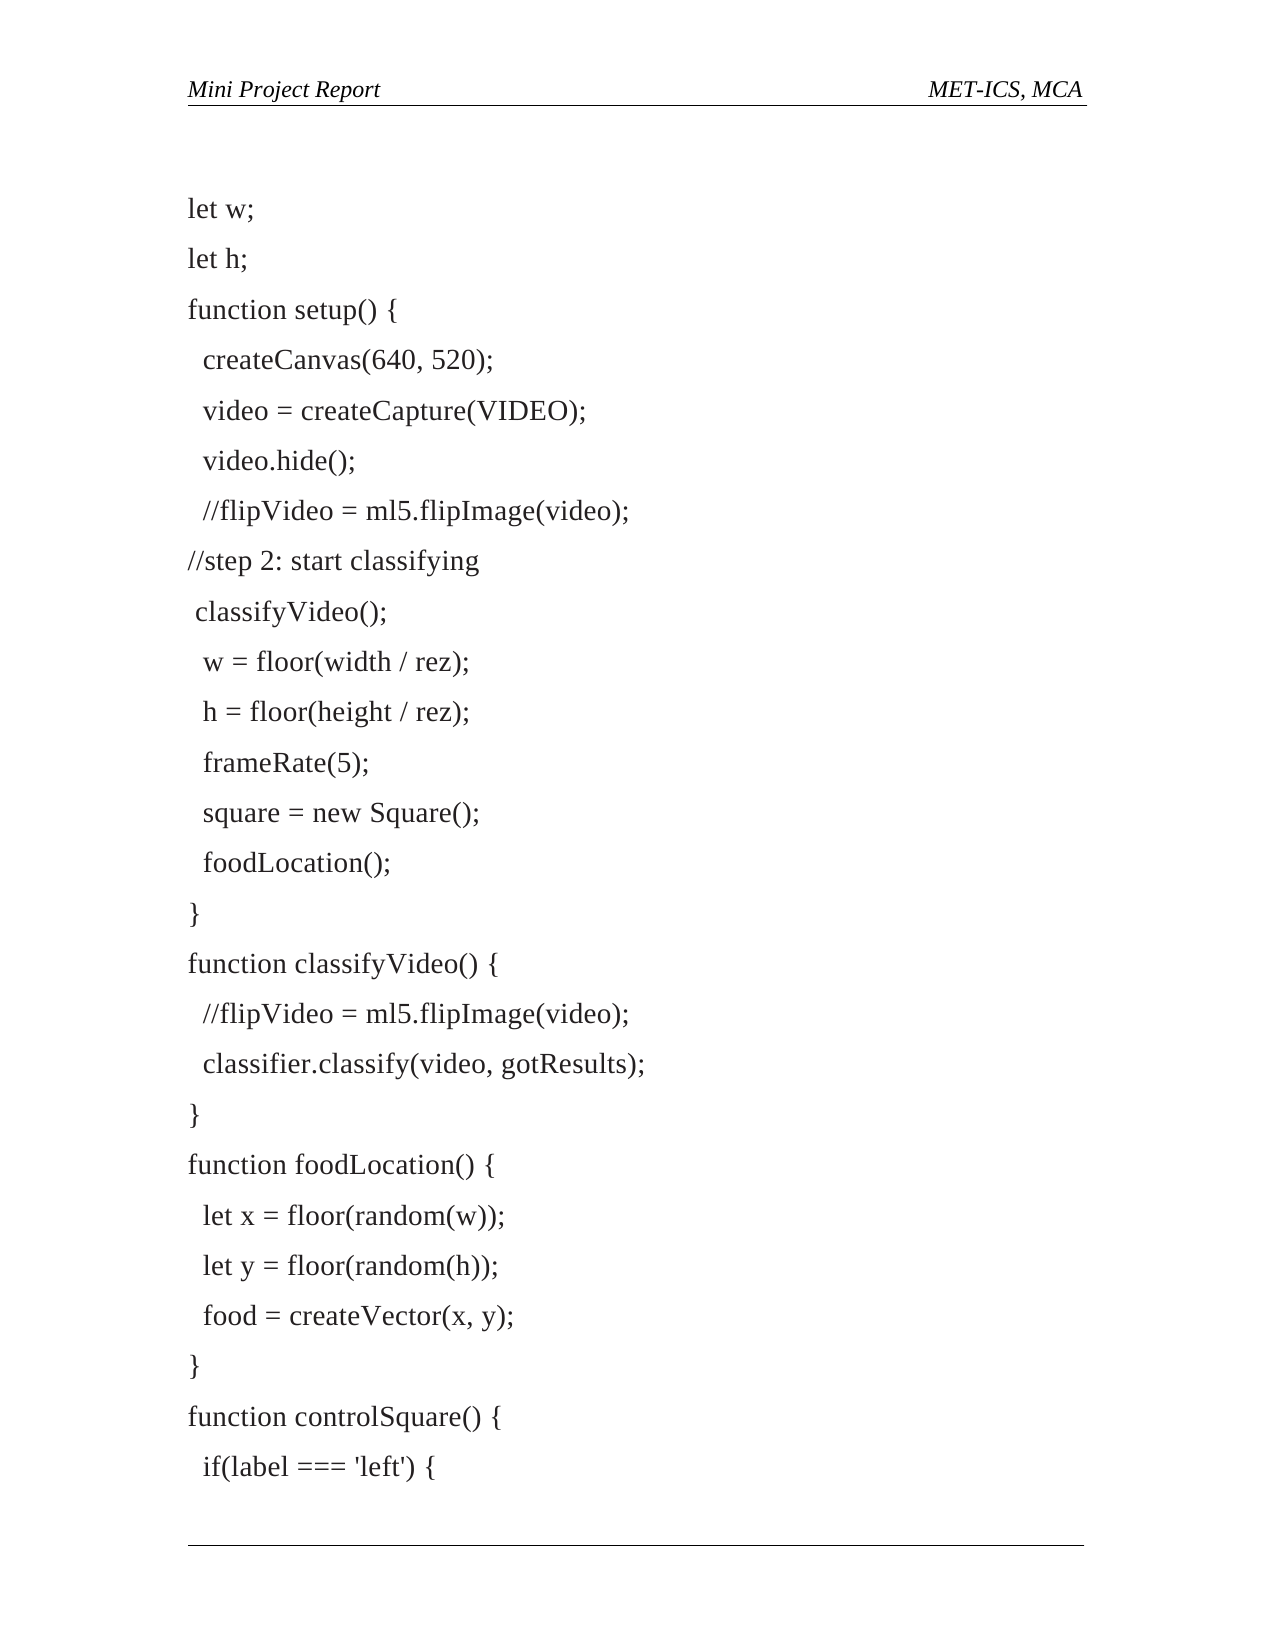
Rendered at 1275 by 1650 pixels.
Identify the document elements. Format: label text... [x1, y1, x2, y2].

text } [187, 1097, 1087, 1131]
text h = floor(height / rez); [187, 694, 1087, 728]
text //flipVideo = ml5.flipImage(video); [187, 493, 1087, 527]
text let y = floor(random(h)); [187, 1248, 1087, 1281]
text w = floor(width / rez); [187, 644, 1087, 678]
text frameRate(5); [187, 745, 1087, 778]
text if(label === 'left') { [187, 1449, 1087, 1483]
text function controlSquare() { [187, 1399, 1087, 1432]
text video.hide(); [187, 443, 1087, 476]
text } [187, 1348, 1087, 1382]
text } [187, 896, 1087, 929]
text video = createCapture(VIDEO); [187, 393, 1087, 426]
text foodLocation(); [187, 845, 1087, 879]
text //step 2: start classifying [187, 543, 1087, 577]
text classifyVideo(); [187, 594, 1087, 627]
text //flipVideo = ml5.flipImage(video); [187, 996, 1087, 1030]
text square = new Square(); [187, 795, 1087, 829]
text createCanvas(640, 520); [187, 342, 1087, 376]
text let x = floor(random(w)); [187, 1198, 1087, 1231]
text function classifyVideo() { [187, 946, 1087, 979]
text classifier.classify(video, gotResults); [187, 1047, 1087, 1080]
text food = createVector(x, y); [187, 1298, 1087, 1332]
text function foodLocation() { [187, 1147, 1087, 1181]
text function setup() { [187, 292, 1087, 326]
text let w; [187, 191, 1087, 225]
text let h; [187, 242, 1087, 275]
